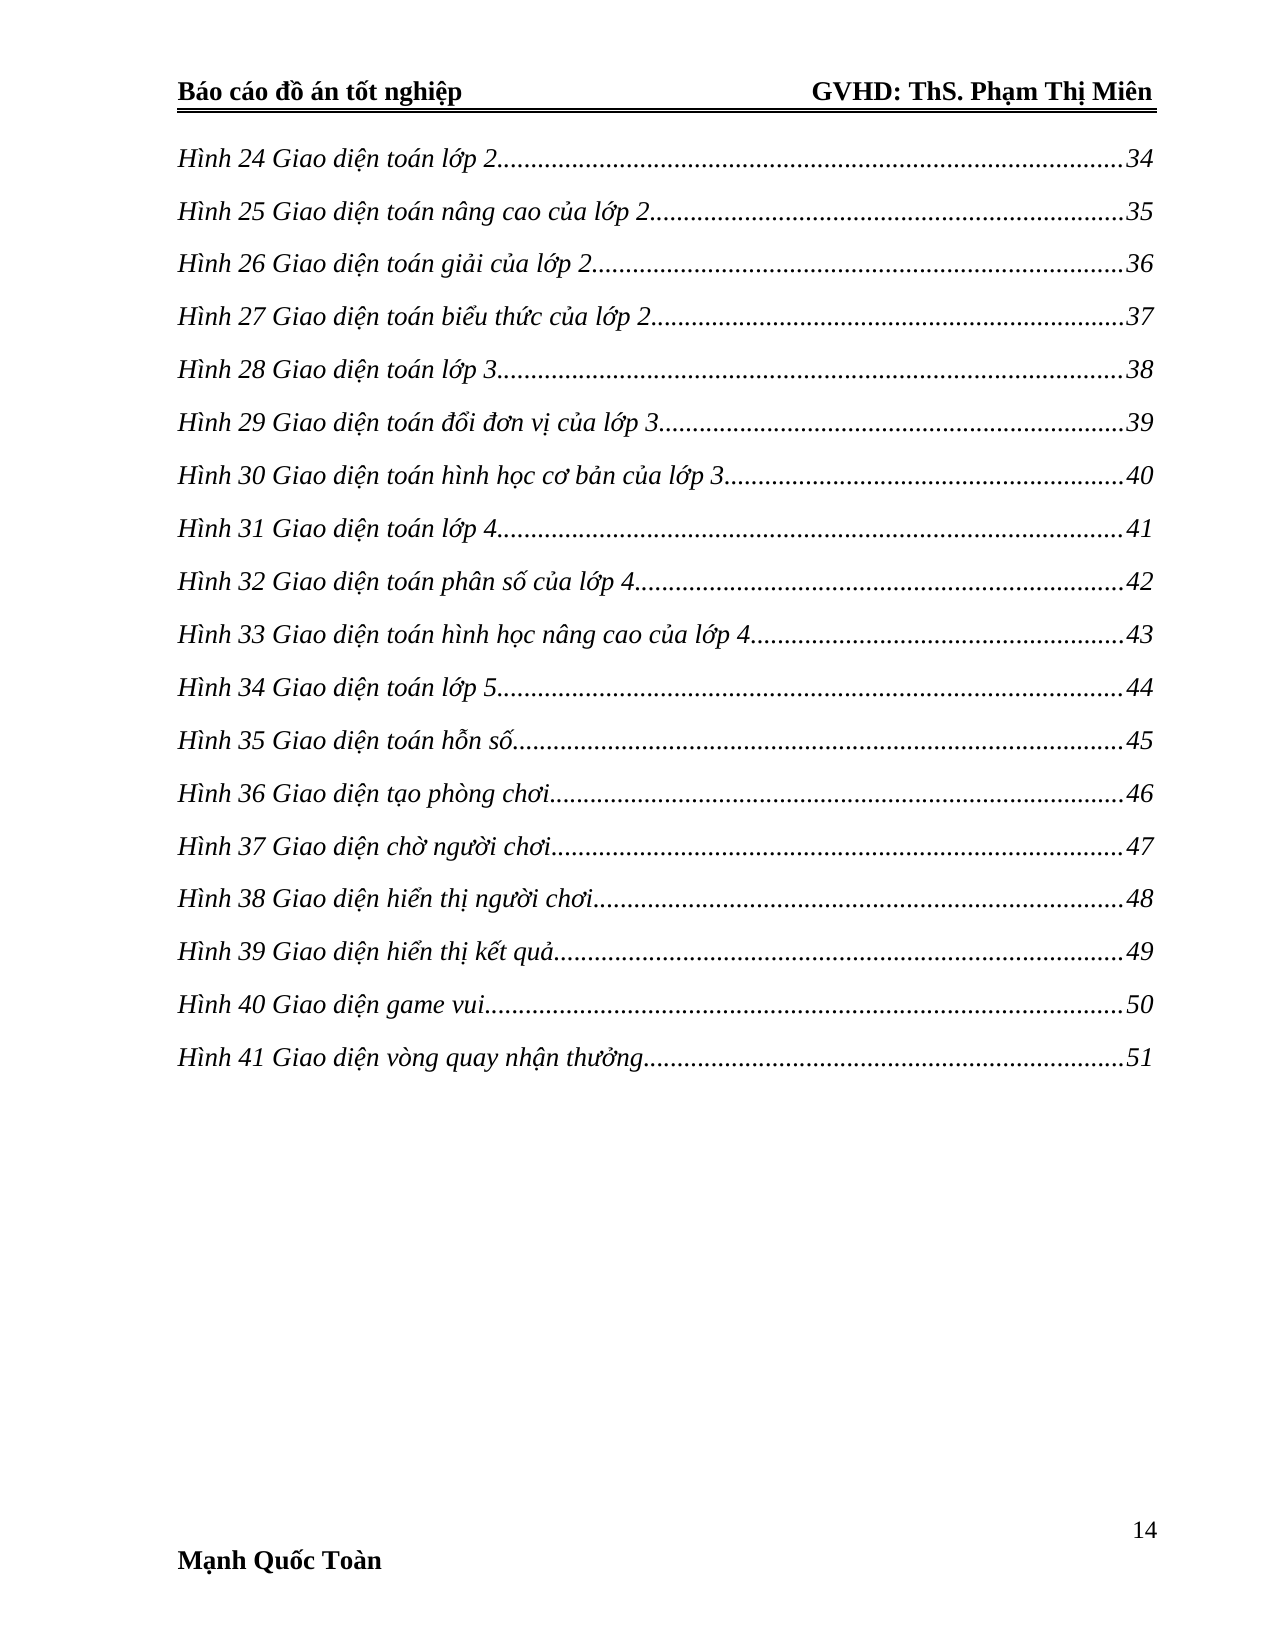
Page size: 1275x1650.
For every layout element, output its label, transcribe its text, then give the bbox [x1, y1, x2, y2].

text Hình 27 Giao diện toán biểu thức của lớp 2 37 [177, 300, 1157, 332]
text Hình 37 Giao diện chờ người chơi 47 [177, 829, 1157, 861]
text Hình 38 Giao diện hiển thị người chơi 48 [177, 882, 1157, 914]
text Hình 35 Giao diện toán hỗn số 45 [177, 724, 1157, 755]
text Hình 30 Giao diện toán hình học cơ bản của lớp 3 40 [177, 459, 1157, 490]
text Hình 36 Giao diện tạo phòng chơi 46 [177, 777, 1157, 808]
text Hình 25 Giao diện toán nâng cao của lớp 2 35 [177, 194, 1157, 226]
text Hình 41 Giao diện vòng quay nhận thưởng 51 [177, 1041, 1157, 1072]
text Hình 40 Giao diện game vui 50 [177, 988, 1157, 1019]
text Hình 32 Giao diện toán phân số của lớp 4 42 [177, 565, 1157, 596]
text Hình 31 Giao diện toán lớp 4 41 [177, 512, 1157, 543]
text Hình 39 Giao diện hiển thị kết quả 49 [177, 935, 1157, 967]
text Hình 33 Giao diện toán hình học nâng cao của lớp 4 43 [177, 618, 1157, 649]
text Hình 26 Giao diện toán giải của lớp 2 36 [177, 247, 1157, 279]
text Hình 28 Giao diện toán lớp 3 38 [177, 353, 1157, 384]
text Hình 34 Giao diện toán lớp 5 44 [177, 671, 1157, 702]
text Hình 24 Giao diện toán lớp 2 34 [177, 142, 1157, 173]
text Hình 29 Giao diện toán đổi đơn vị của lớp 3 39 [177, 406, 1157, 437]
